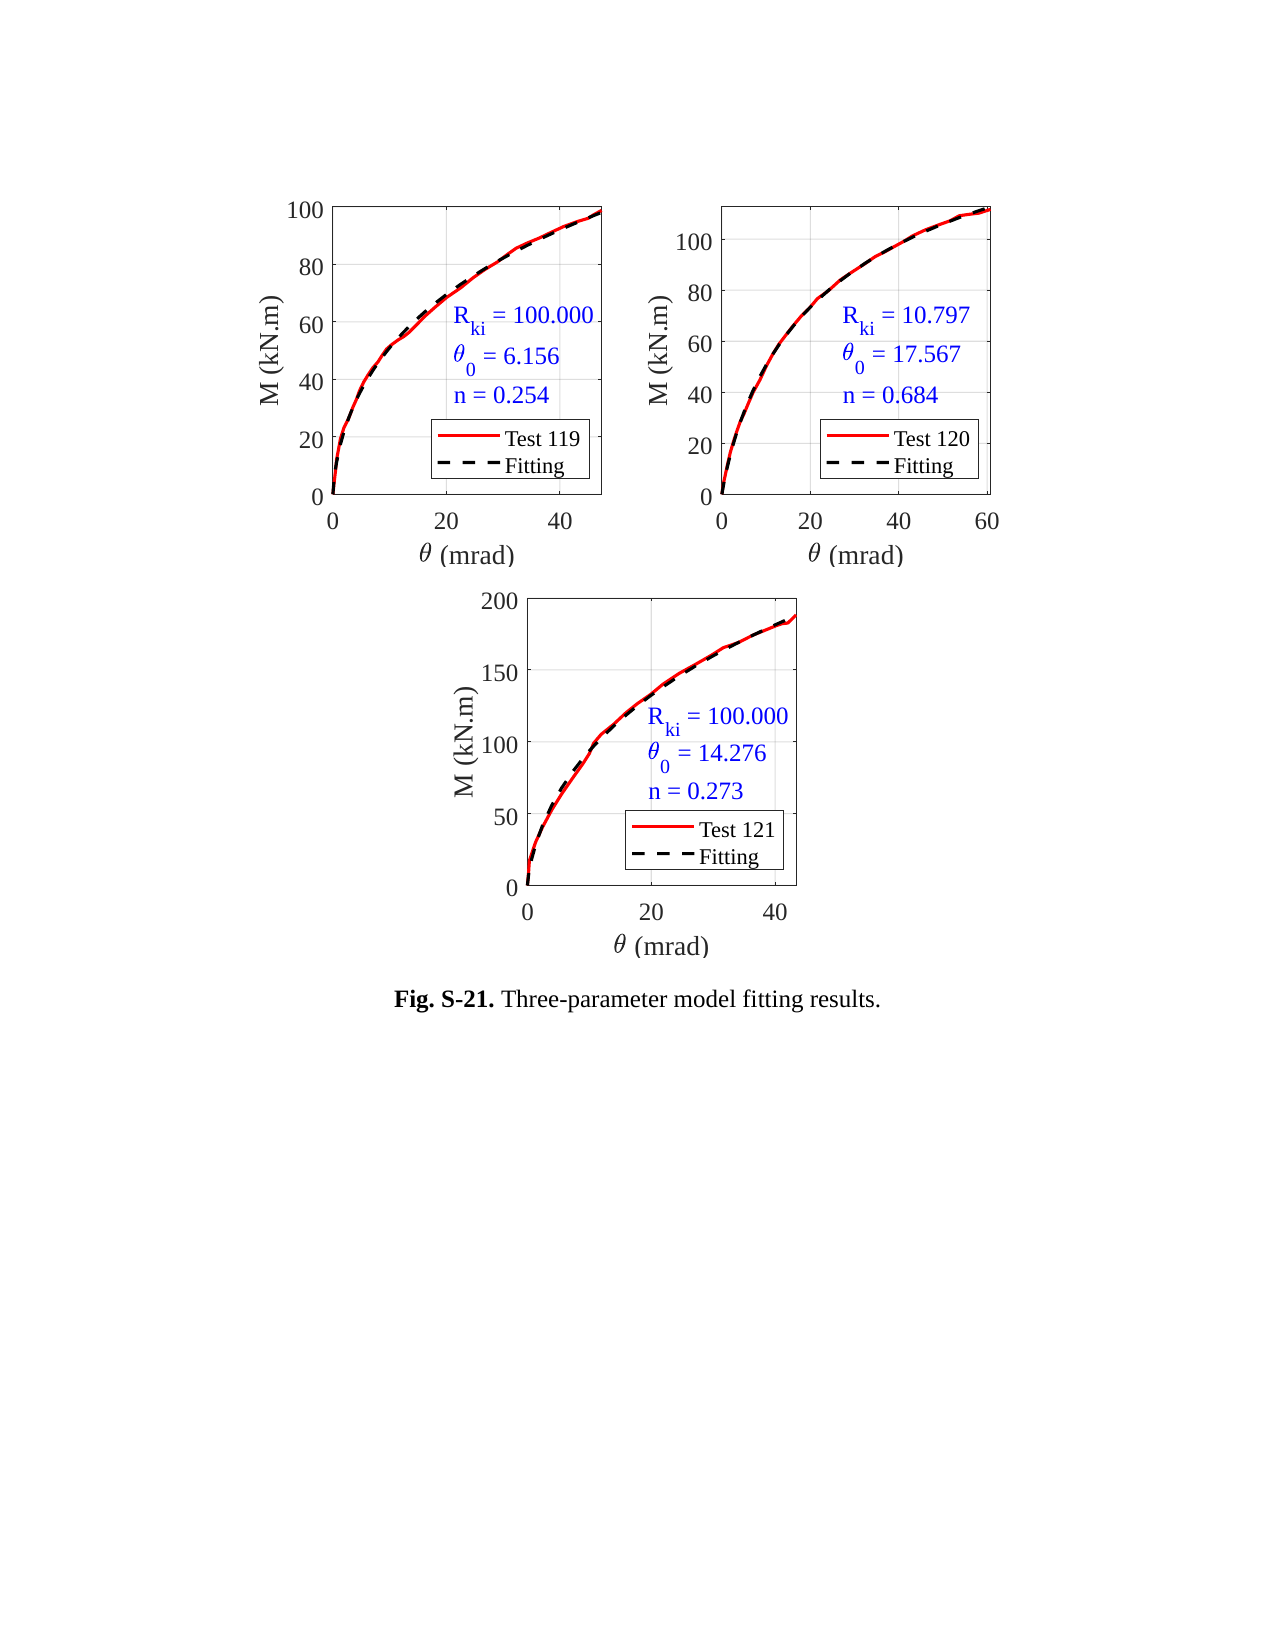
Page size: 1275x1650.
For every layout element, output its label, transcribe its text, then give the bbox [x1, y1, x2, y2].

text Fig. S-21. Three-parameter model fitting results. [150, 984, 1125, 1013]
